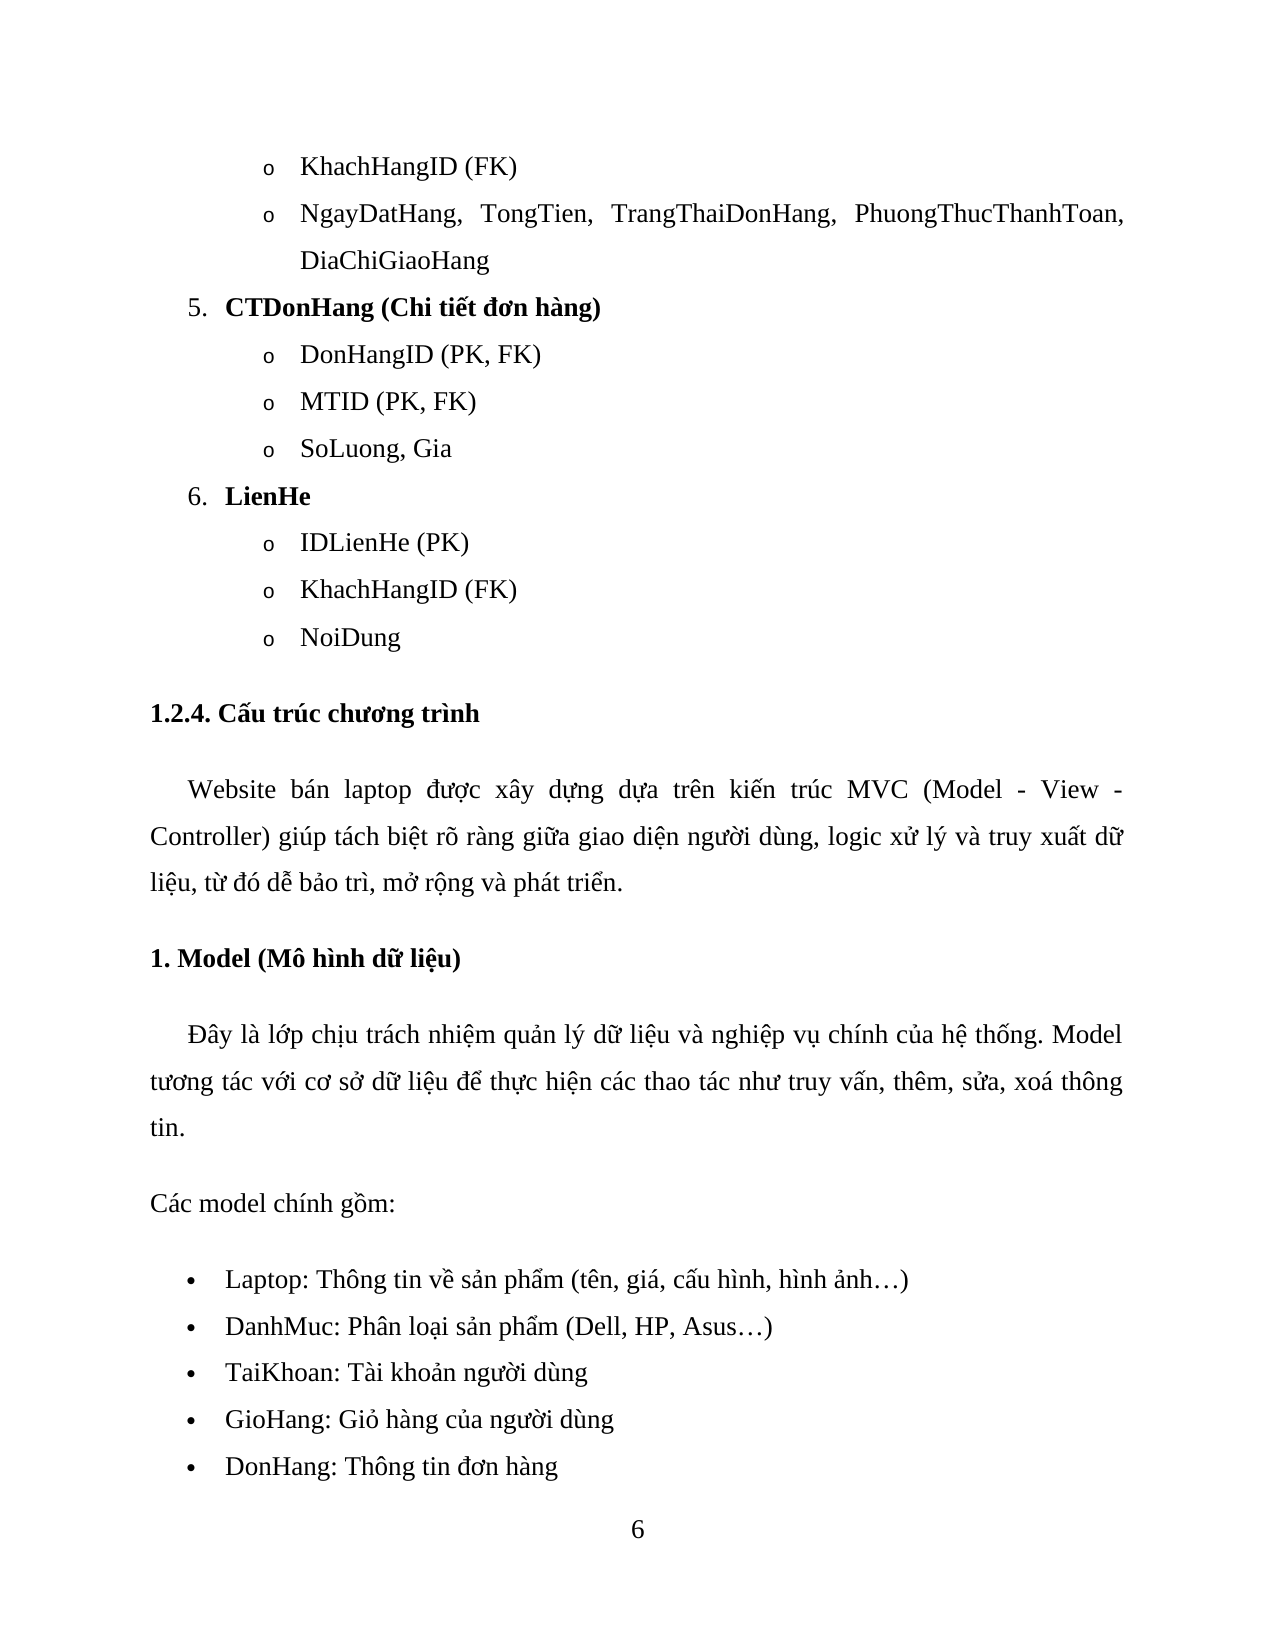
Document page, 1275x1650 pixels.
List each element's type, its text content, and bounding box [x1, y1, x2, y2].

list DonHang: Thông tin đơn hàng [187, 1450, 1125, 1481]
list CTDonHang (Chi tiết đơn hàng) [187, 291, 1125, 322]
list IDLienHe (PK) [262, 526, 1125, 558]
list DanhMuc: Phân loại sản phẩm (Dell, HP, Asus…) [187, 1310, 1125, 1341]
list NgayDatHang, TongTien, TrangThaiDonHang, PhuongThucThanhToan, DiaChiGiaoHang [262, 197, 1125, 276]
list TaiKhoan: Tài khoản người dùng [187, 1356, 1125, 1388]
list LienHe [187, 479, 1125, 511]
list KhachHangID (FK) [262, 573, 1125, 605]
subtitle 1.2.4. Cấu trúc chương trình [150, 697, 1125, 728]
list NoiDung [262, 621, 1125, 652]
text Đây là lớp chịu trách nhiệm quản lý dữ liệu và nghiệp vụ chính của hệ thống. Model tương tác với cơ sở dữ liệu để thực hiện các thao tác như truy vấn, thêm, sửa, xoá thông tin. [150, 1018, 1125, 1143]
text Các model chính gồm: [150, 1187, 1125, 1218]
list Laptop: Thông tin về sản phẩm (tên, giá, cấu hình, hình ảnh…) [187, 1263, 1125, 1294]
list GioHang: Giỏ hàng của người dùng [187, 1403, 1125, 1434]
text Website bán laptop được xây dựng dựa trên kiến trúc MVC (Model - View - Controller) giúp tách biệt rõ ràng giữa giao diện người dùng, logic xử lý và truy xuất dữ liệu, từ đó dễ bảo trì, mở rộng và phát triển. [150, 773, 1125, 898]
text 1. Model (Mô hình dữ liệu) [150, 942, 1125, 973]
list SoLuong, Gia [262, 432, 1125, 464]
list DonHangID (PK, FK) [262, 338, 1125, 369]
list KhachHangID (FK) [262, 150, 1125, 182]
list MTID (PK, FK) [262, 385, 1125, 417]
